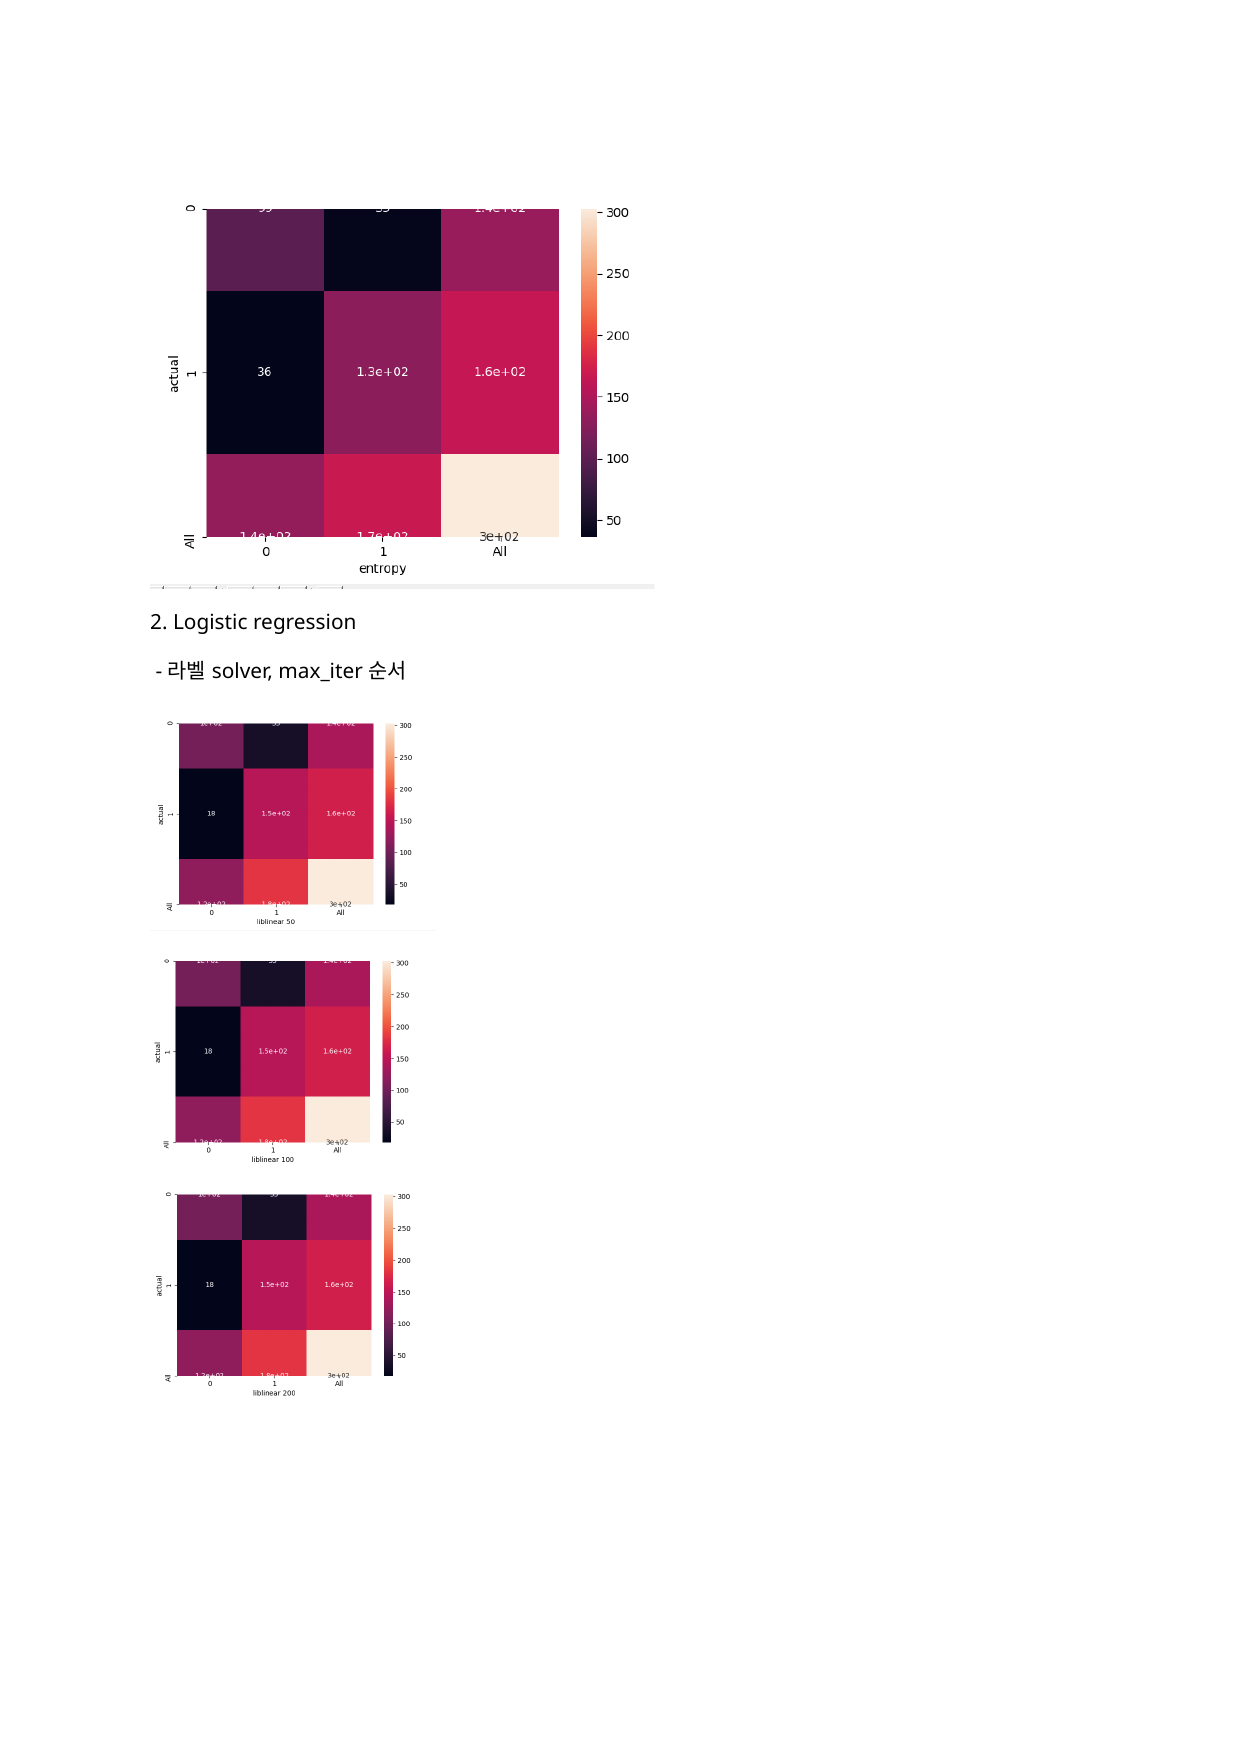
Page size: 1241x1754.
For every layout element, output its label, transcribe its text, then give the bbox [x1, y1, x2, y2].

text - 라벨 solver, max_iter 순서 [150, 654, 1090, 685]
picture [150, 703, 436, 931]
picture [150, 949, 419, 1167]
text 2. Logistic regression [150, 607, 1090, 636]
picture [150, 177, 655, 589]
picture [150, 1185, 419, 1401]
